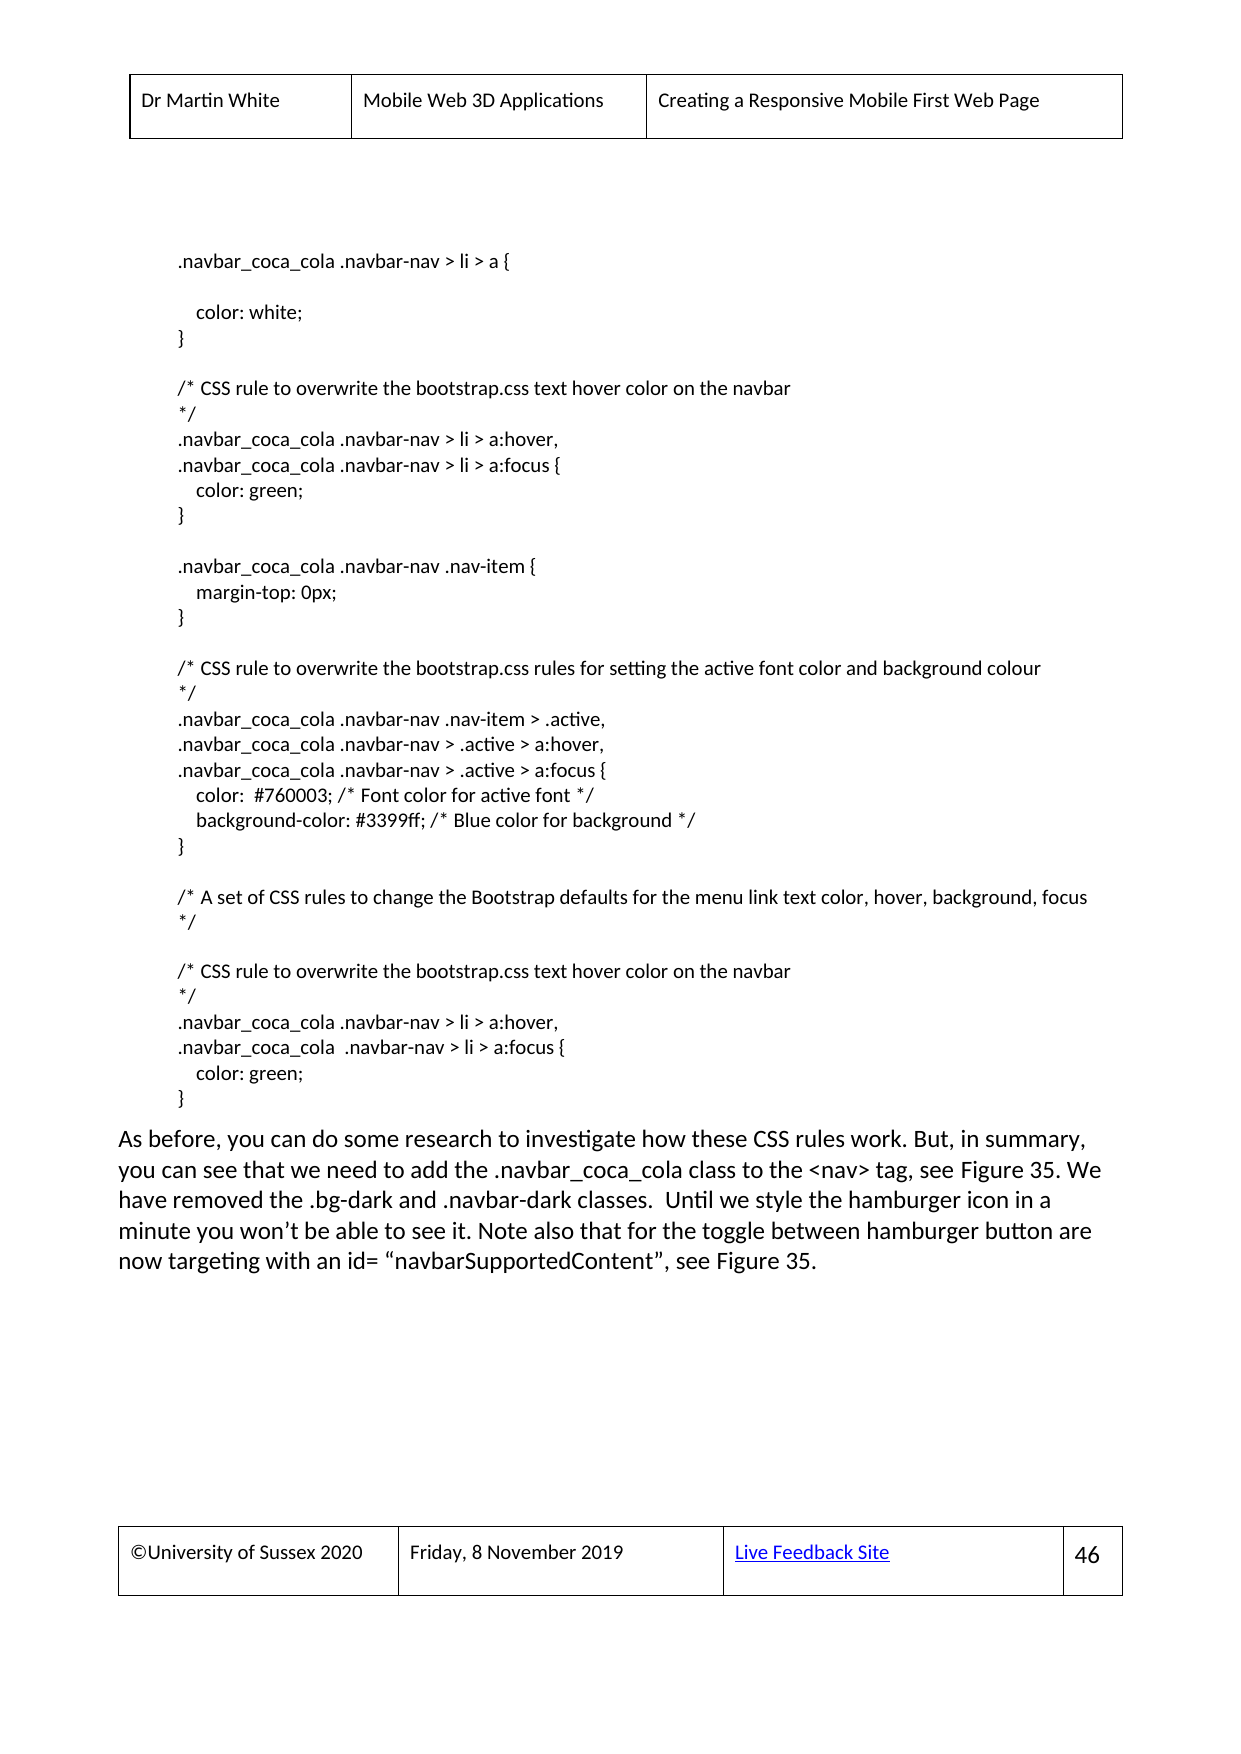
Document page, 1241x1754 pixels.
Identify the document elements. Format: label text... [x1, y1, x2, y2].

text } [177, 325, 1122, 350]
text .navbar_coca_cola .navbar-nav > li > a:focus { [177, 1034, 1122, 1060]
text } [177, 503, 1122, 528]
text /* A set of CSS rules to change the Bootstrap defaults for the menu link text color, hover, background, focus [177, 884, 1122, 909]
text .navbar_coca_cola .navbar-nav .nav-item > .active, [177, 706, 1122, 731]
text /* CSS rule to overwrite the bootstrap.css rules for setting the active font color and background colour [177, 655, 1122, 681]
text color: #760003; /* Font color for active font */ [177, 782, 1122, 808]
text .navbar_coca_cola .navbar-nav > .active > a:hover, [177, 731, 1122, 757]
text .navbar_coca_cola .navbar-nav > li > a:hover, [177, 426, 1122, 452]
text */ [177, 681, 1122, 706]
text color: white; [177, 299, 1122, 325]
text /* CSS rule to overwrite the bootstrap.css text hover color on the navbar [177, 958, 1122, 984]
text color: green; [177, 477, 1122, 503]
text } [177, 833, 1122, 858]
text background-color: #3399ff; /* Blue color for background */ [177, 808, 1122, 833]
text */ [177, 984, 1122, 1009]
text .navbar_coca_cola .navbar-nav > li > a { [177, 248, 1122, 274]
text } [177, 604, 1122, 630]
text */ [177, 401, 1122, 426]
text .navbar_coca_cola .navbar-nav > li > a:focus { [177, 452, 1122, 477]
text /* CSS rule to overwrite the bootstrap.css text hover color on the navbar [177, 376, 1122, 401]
text } [177, 1085, 1122, 1111]
text .navbar_coca_cola .navbar-nav > .active > a:focus { [177, 757, 1122, 782]
text */ [177, 909, 1122, 935]
text .navbar_coca_cola .navbar-nav > li > a:hover, [177, 1009, 1122, 1034]
text margin-top: 0px; [177, 579, 1122, 604]
text color: green; [177, 1060, 1122, 1085]
text .navbar_coca_cola .navbar-nav .nav-item { [177, 553, 1122, 579]
text As before, you can do some research to investigate how these CSS rules work. But, in summary, you can see that we need to add the .navbar_coca_cola class to the <nav> tag, see Figure 35. We have removed the .bg-dark and .navbar-dark classes. Until we style the hamburger icon in a minute you won’t be able to see it. Note also that for the toggle between hamburger button are now targeting with an id= “navbarSupportedContent”, see Figure 35. [118, 1123, 1122, 1276]
